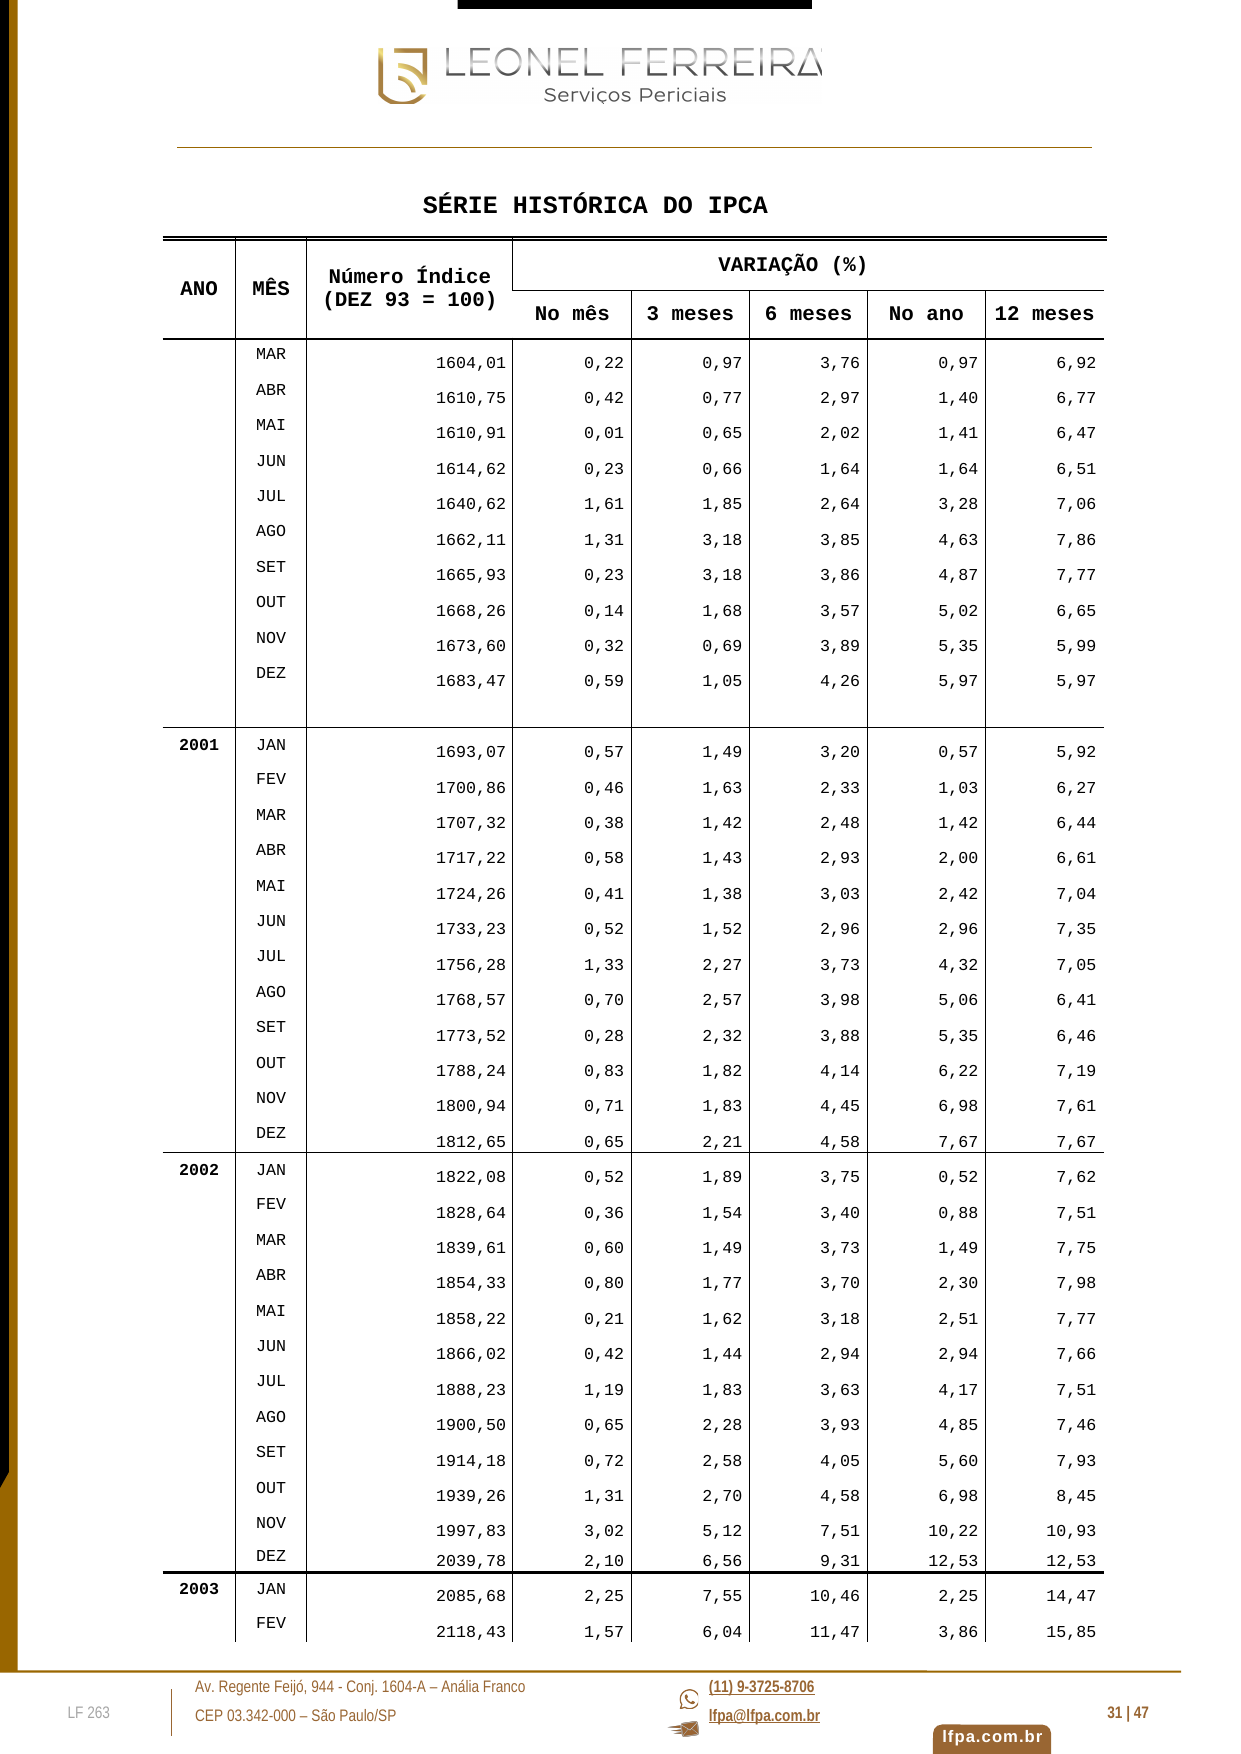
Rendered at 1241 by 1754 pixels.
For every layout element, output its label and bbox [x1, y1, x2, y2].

picture [378, 47, 822, 104]
picture [667, 1721, 699, 1737]
picture [679, 1689, 699, 1708]
